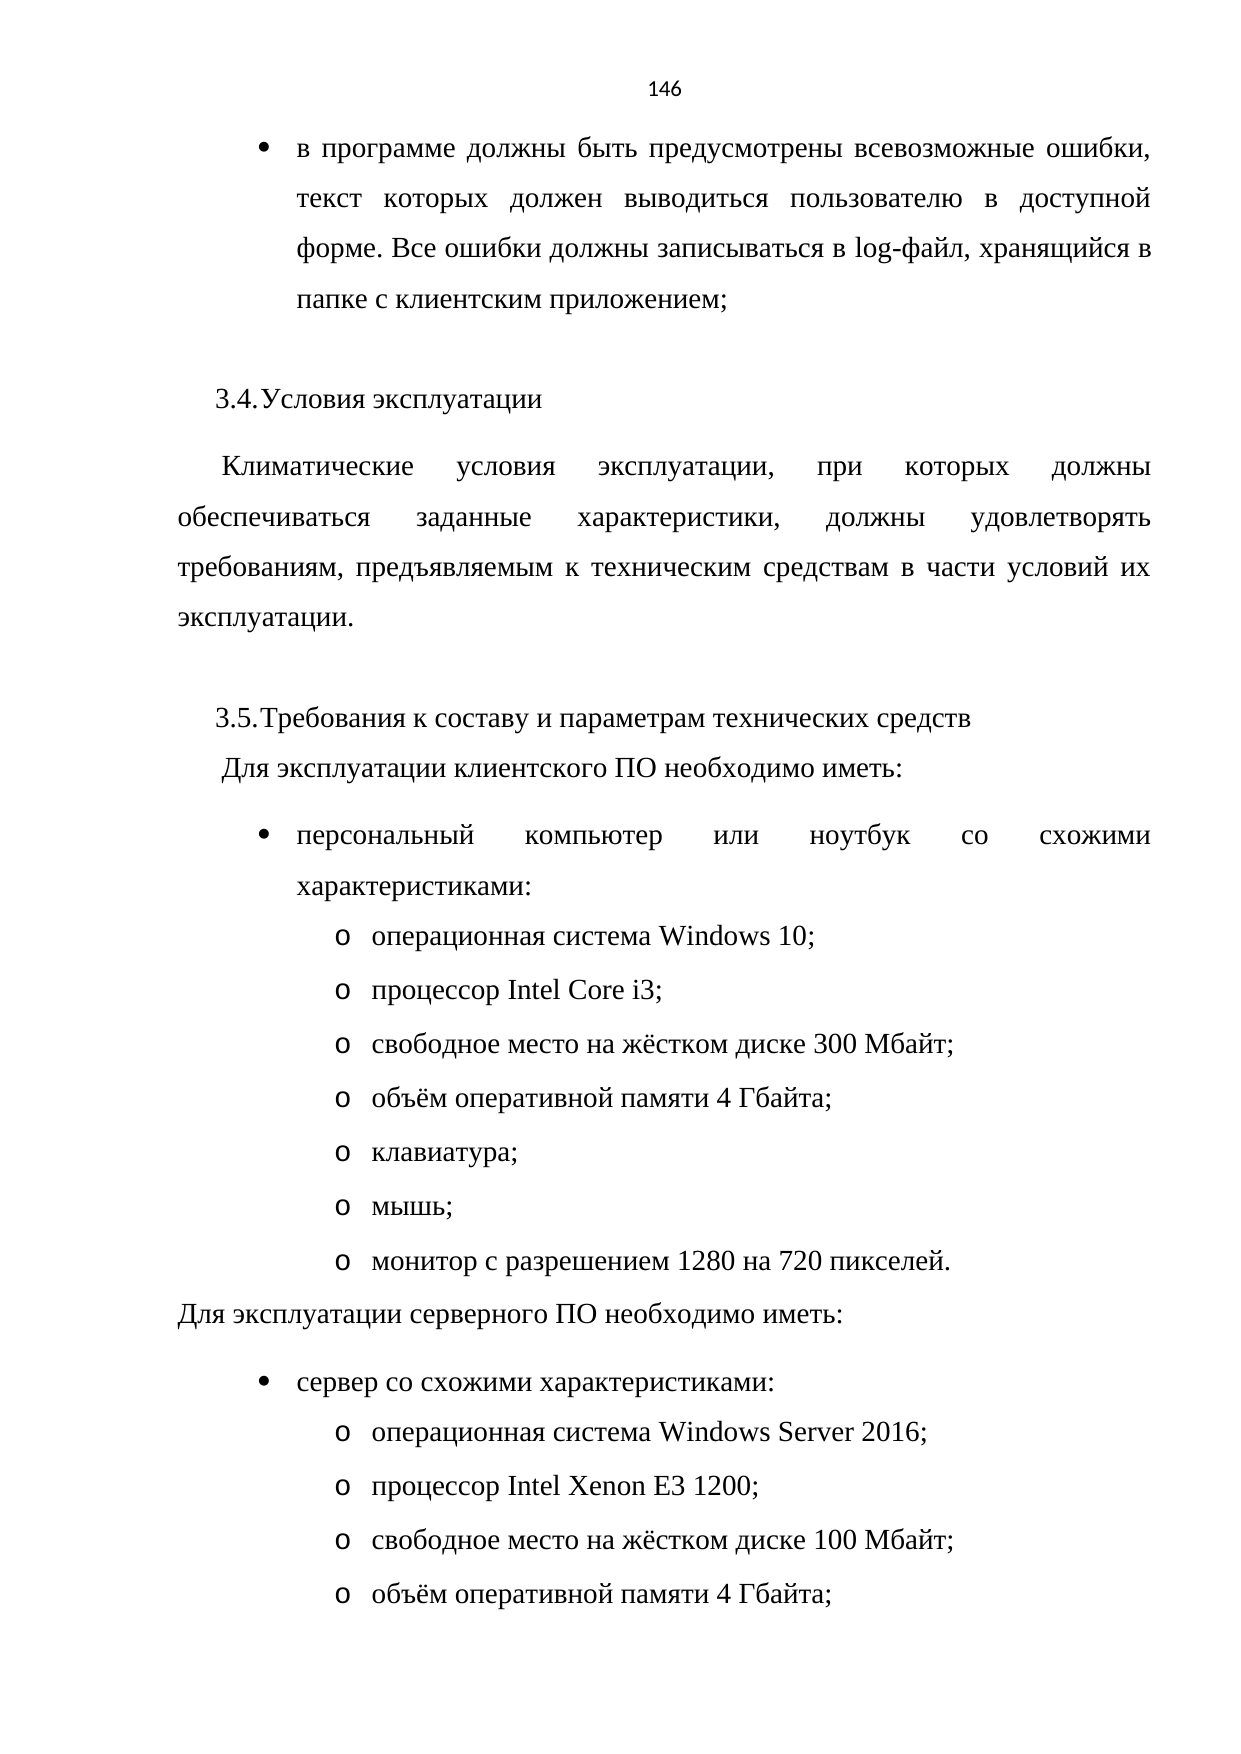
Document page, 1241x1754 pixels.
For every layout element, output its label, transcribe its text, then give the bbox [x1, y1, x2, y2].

list операционная система Windows 10; [334, 918, 1152, 954]
list свободное место на жёстком диске 100 Мбайт; [334, 1522, 1152, 1558]
list процессор Intel Core i3; [334, 972, 1152, 1008]
list объём оперативной памяти 4 Гбайта; [334, 1080, 1152, 1116]
list мышь; [334, 1188, 1152, 1224]
list сервер со схожими характеристиками: [259, 1364, 1152, 1397]
list Условия эксплуатации [215, 381, 1152, 415]
text Климатические условия эксплуатации, при которых должны обеспечиваться заданные характеристики, должны удовлетворять требованиям, предъявляемым к техническим средствам в части условий их эксплуатации. [177, 448, 1152, 633]
text Для эксплуатации серверного ПО необходимо иметь: [177, 1297, 1152, 1330]
list свободное место на жёстком диске 300 Мбайт; [334, 1026, 1152, 1062]
list процессор Intel Xenon E3 1200; [334, 1468, 1152, 1504]
list в программе должны быть предусмотрены всевозможные ошибки, текст которых должен выводиться пользователю в доступной форме. Все ошибки должны записываться в log-файл, хранящийся в папке с клиентским приложением; [259, 130, 1152, 314]
list объём оперативной памяти 4 Гбайта; [334, 1576, 1152, 1612]
list персональный компьютер или ноутбук со схожими характеристиками: [259, 817, 1152, 901]
list Требования к составу и параметрам технических средств [215, 700, 1152, 734]
list клавиатура; [334, 1134, 1152, 1171]
list монитор с разрешением 1280 на 720 пикселей. [334, 1243, 1152, 1279]
list операционная система Windows Server 2016; [334, 1414, 1152, 1450]
text Для эксплуатации клиентского ПО необходимо иметь: [177, 750, 1152, 784]
